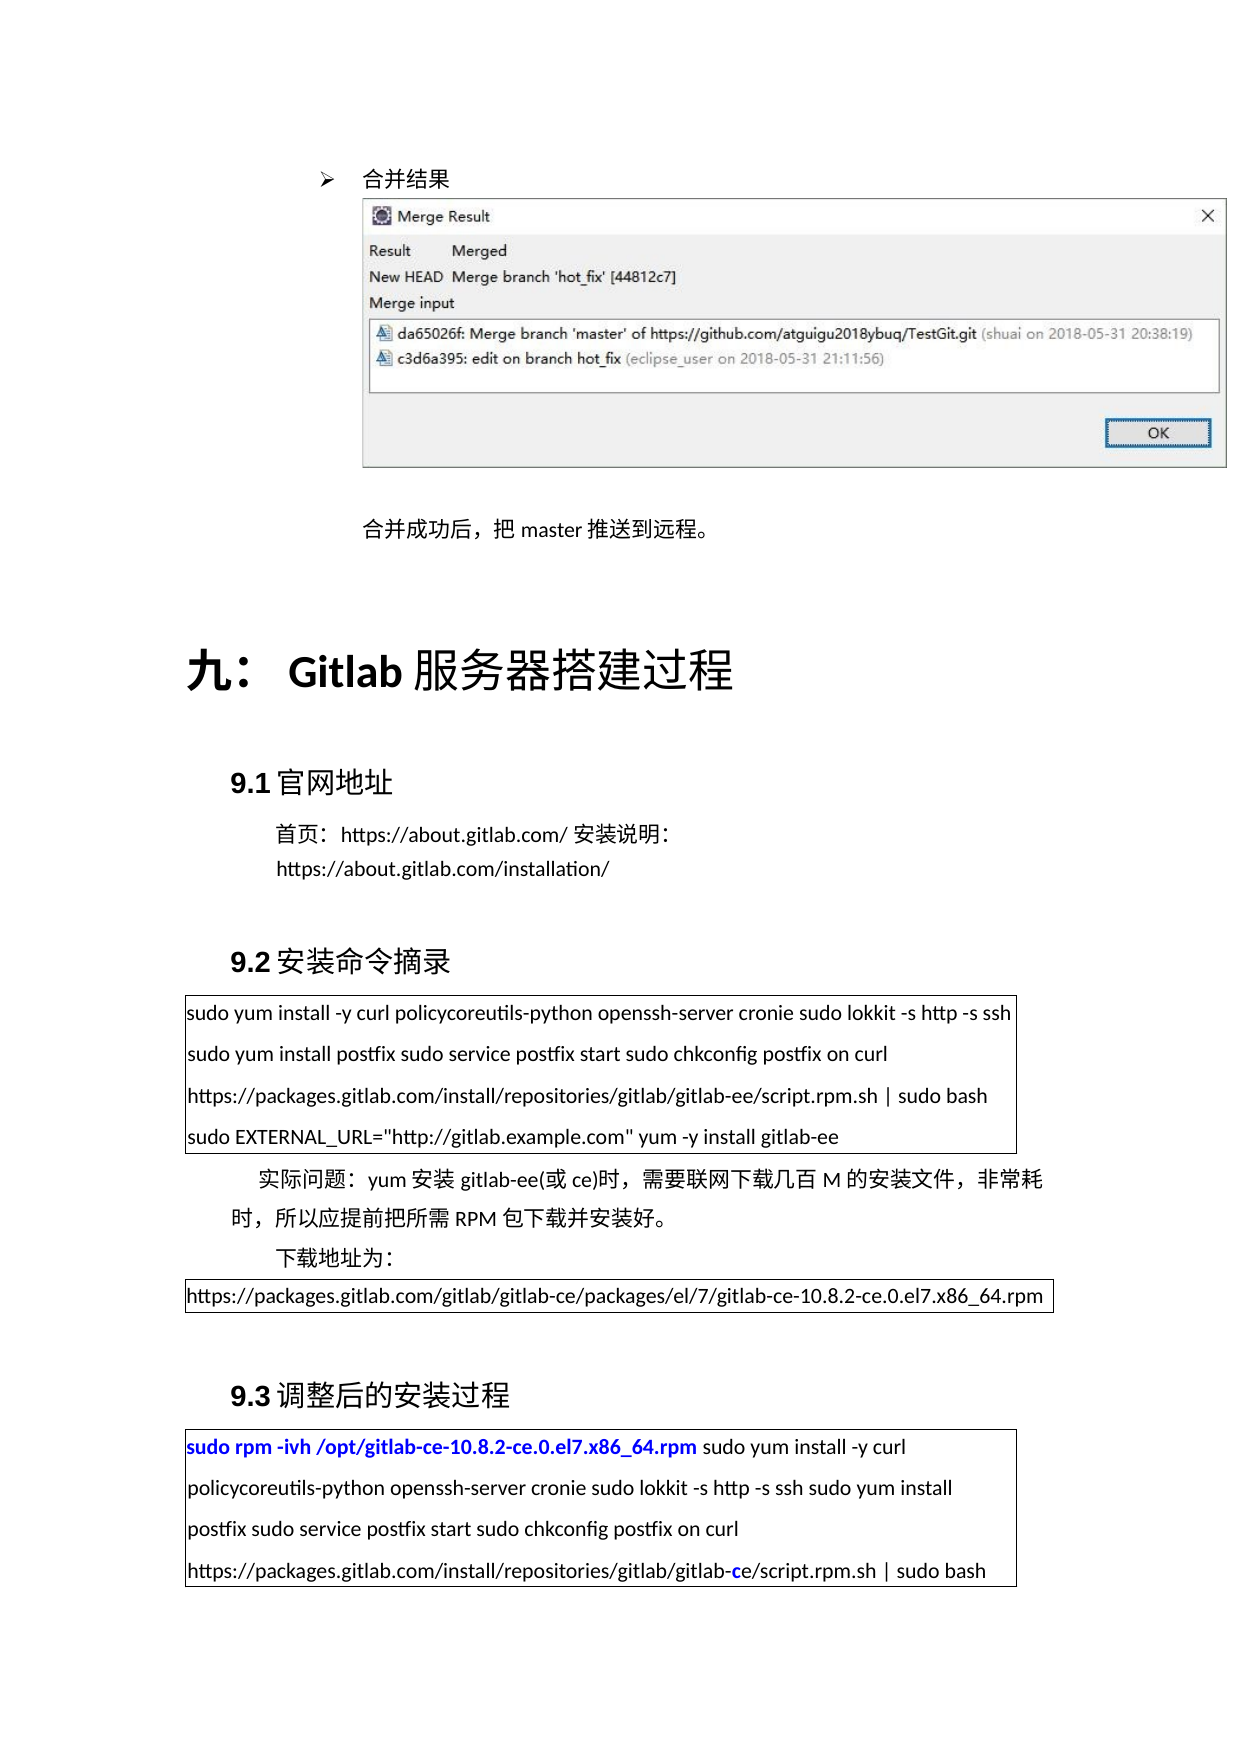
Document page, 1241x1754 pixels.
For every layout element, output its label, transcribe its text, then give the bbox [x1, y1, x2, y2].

text 下载地址为： [275, 1241, 1053, 1273]
picture [362, 198, 1227, 468]
subtitle 9.2安装命令摘录 [230, 927, 1053, 992]
list 合并结果 [319, 162, 1053, 194]
text 合并成功后，把 master 推送到远程。 [362, 511, 1053, 544]
subtitle 九： Gitlab 服务器搭建过程 [186, 619, 1053, 717]
text sudo yum install -y curl policycoreutils-python openssh-server cronie sudo lokkit -s http -s ssh sudo yum install postfix sudo service postfix start sudo chkconfig postfix on curl https://packages.gitlab.com/install/repositories/gitlab/gitlab-ee/script.rpm.sh | sudo bash sudo EXTERNAL_URL="http://gitlab.example.com" yum -y install gitlab-ee [186, 996, 1016, 1153]
text 实际问题：yum 安装 gitlab-ee(或 ce)时，需要联网下载几百 M 的安装文件，非常耗 [187, 1162, 1043, 1194]
text 首页：https://about.gitlab.com/ 安装说明：https://about.gitlab.com/installation/ [275, 817, 1001, 884]
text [186, 1430, 1016, 1586]
text https://packages.gitlab.com/gitlab/gitlab-ce/packages/el/7/gitlab-ce-10.8.2-ce.0.el7.x86_64.rpm [186, 1280, 1053, 1312]
text 时，所以应提前把所需 RPM 包下载并安装好。 [231, 1201, 1053, 1233]
subtitle 9.3调整后的安装过程 [230, 1361, 1053, 1426]
subtitle 9.1官网地址 [230, 749, 1053, 814]
